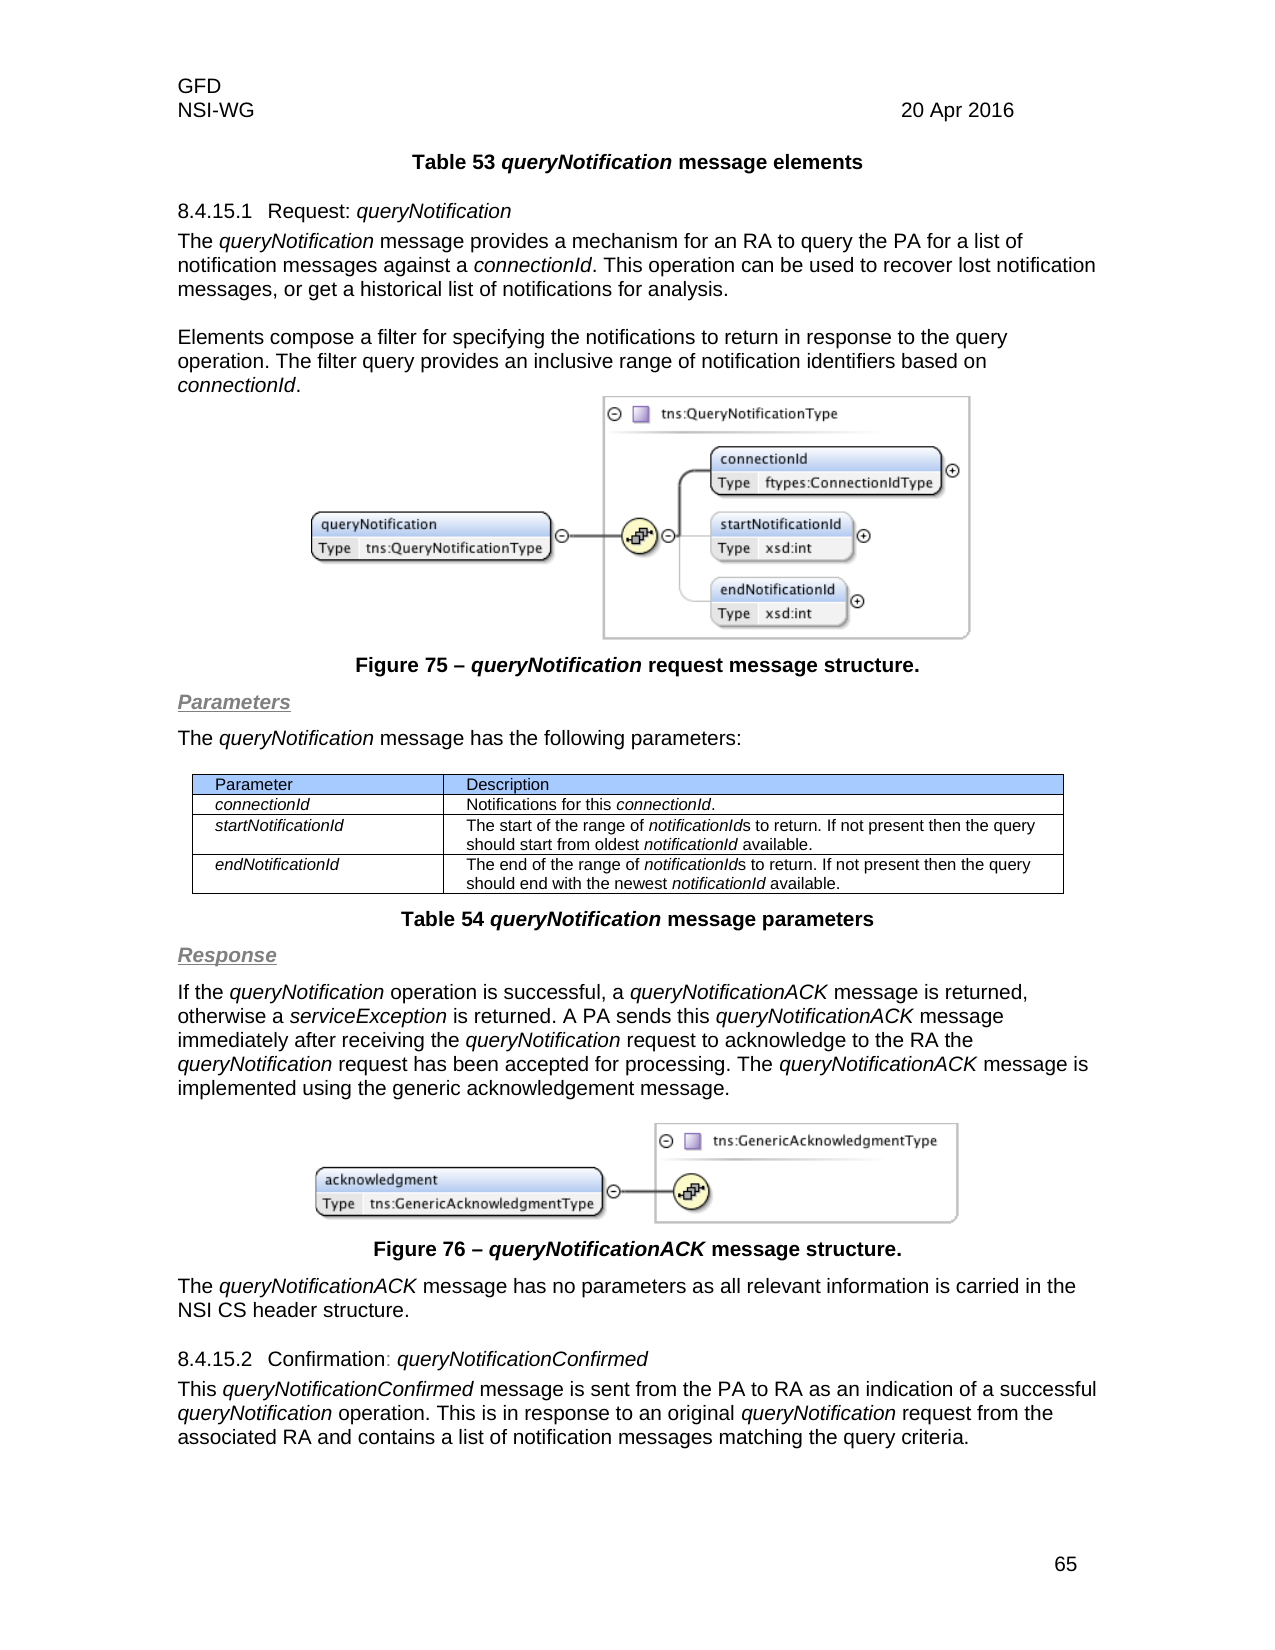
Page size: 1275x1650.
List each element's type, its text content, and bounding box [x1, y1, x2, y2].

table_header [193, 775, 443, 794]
text This queryNotificationConfirmed message is sent from the PA to RA as an indication of a successful queryNotification operation. This is in response to an original queryNotification request from the associated RA and contains a list of notification messages matching the query criteria. [177, 1377, 1098, 1448]
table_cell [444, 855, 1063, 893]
subtitle Confirmation: queryNotificationConfirmed [177, 1346, 1098, 1370]
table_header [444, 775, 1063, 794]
text If the queryNotification operation is successful, a queryNotificationACK message is returned, otherwise a serviceException is returned. A PA sends this queryNotificationACK message immediately after receiving the queryNotification request to acknowledge to the RA the queryNotification request has been accepted for processing. The queryNotificationACK message is implemented using the generic acknowledgement message. [177, 979, 1098, 1099]
picture [311, 396, 972, 641]
picture [315, 1123, 960, 1225]
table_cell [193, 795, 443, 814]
text Table 53 queryNotification message elements [177, 150, 1098, 174]
text Figure 75 – queryNotification request message structure. [177, 653, 1098, 677]
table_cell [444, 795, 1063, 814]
text The queryNotification message provides a mechanism for an RA to query the PA for a list of notification messages against a connectionId. This operation can be used to recover lost notification messages, or get a historical list of notifications for analysis. Elements compose a filter for specifying the notifications to return in response to the query operation. The filter query provides an inclusive range of notification identifiers based on connectionId. [177, 229, 1098, 397]
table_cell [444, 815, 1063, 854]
text Table 54 queryNotification message parameters [177, 907, 1098, 931]
subtitle Request: queryNotification [177, 199, 1098, 223]
text Figure 76 – queryNotificationACK message structure. [177, 1237, 1098, 1261]
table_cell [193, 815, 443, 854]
text Response [177, 943, 1098, 967]
text The queryNotification message has the following parameters: [177, 726, 1098, 750]
text The queryNotificationACK message has no parameters as all relevant information is carried in the NSI CS header structure. [177, 1273, 1098, 1321]
text Parameters [177, 689, 1098, 713]
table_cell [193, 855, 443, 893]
